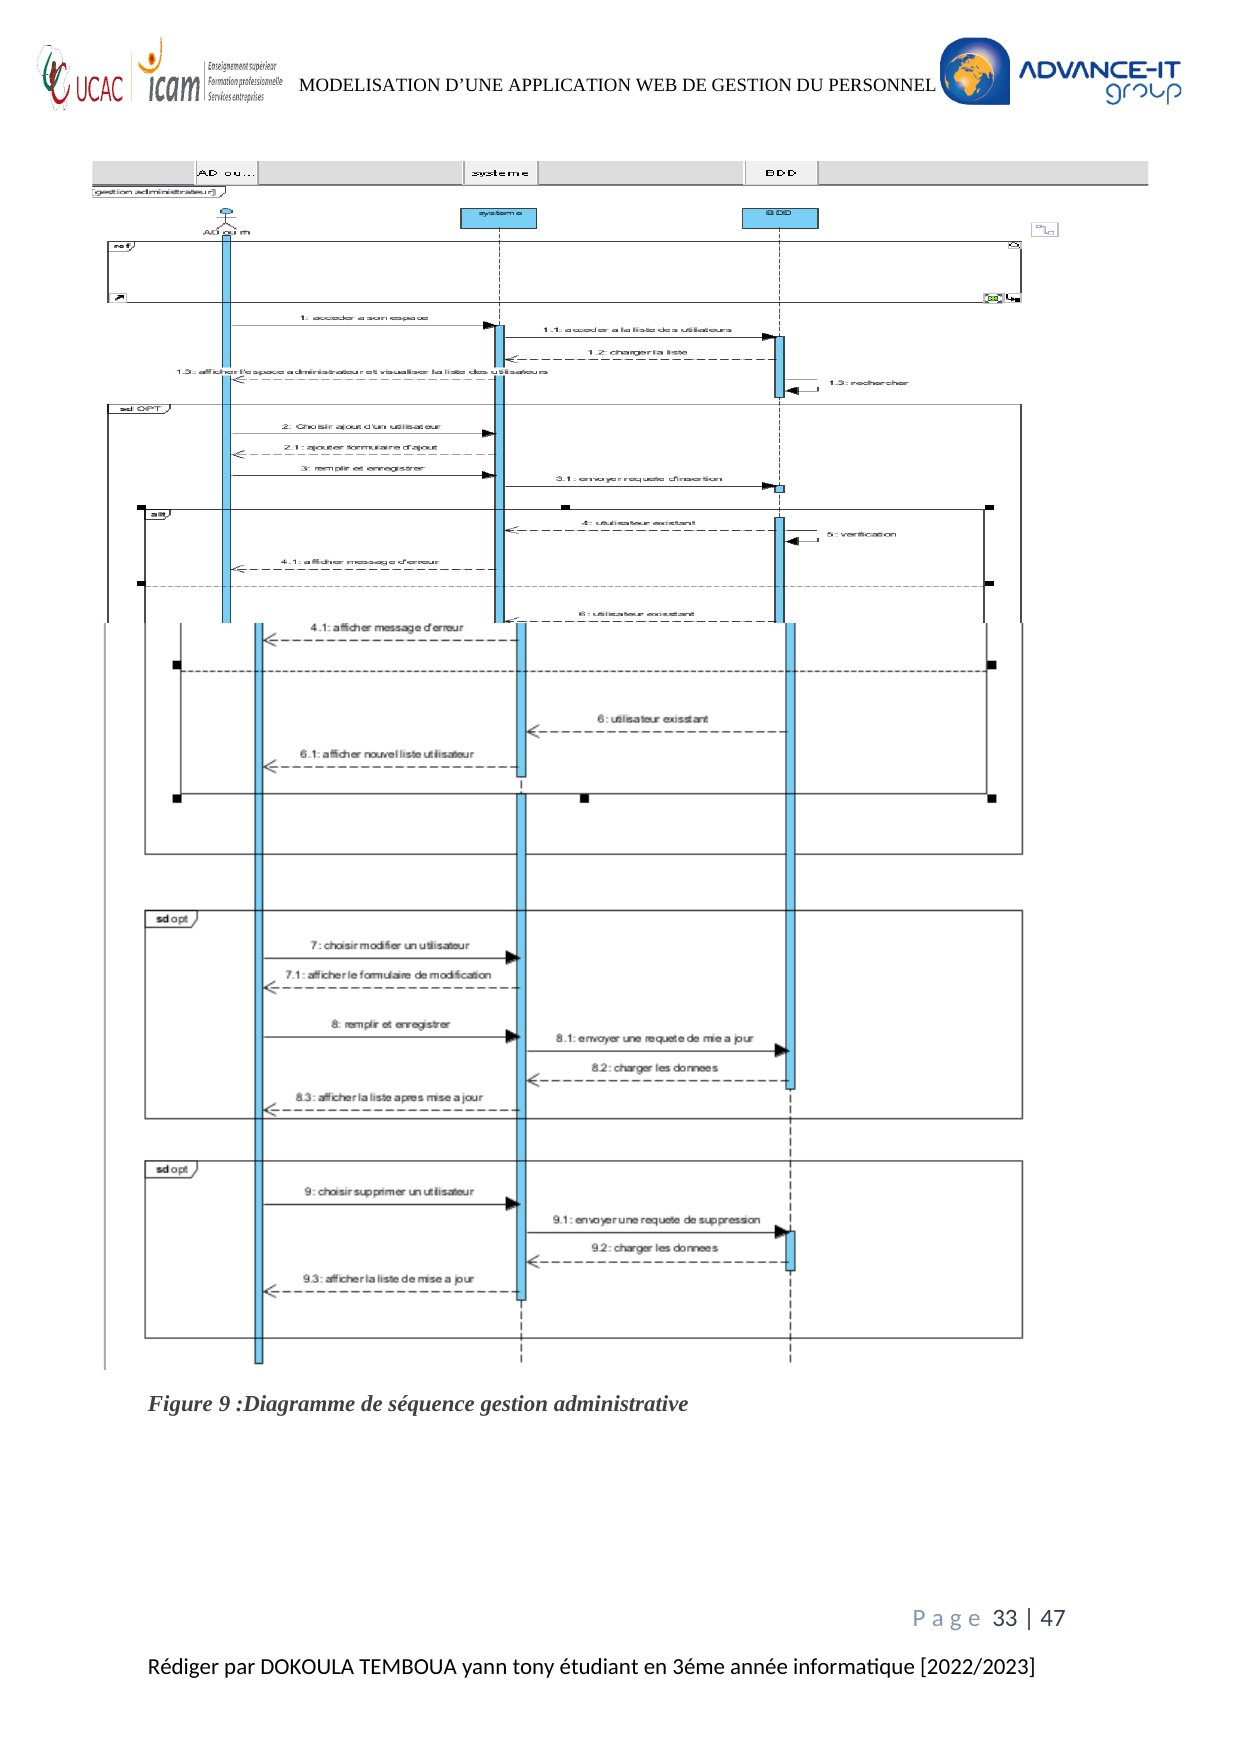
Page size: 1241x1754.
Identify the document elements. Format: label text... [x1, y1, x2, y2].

text Figure 9 :Diagramme de séquence gestion administrative [148, 1390, 1092, 1416]
picture [931, 37, 1182, 113]
picture [92, 161, 1233, 1370]
picture [31, 29, 288, 119]
